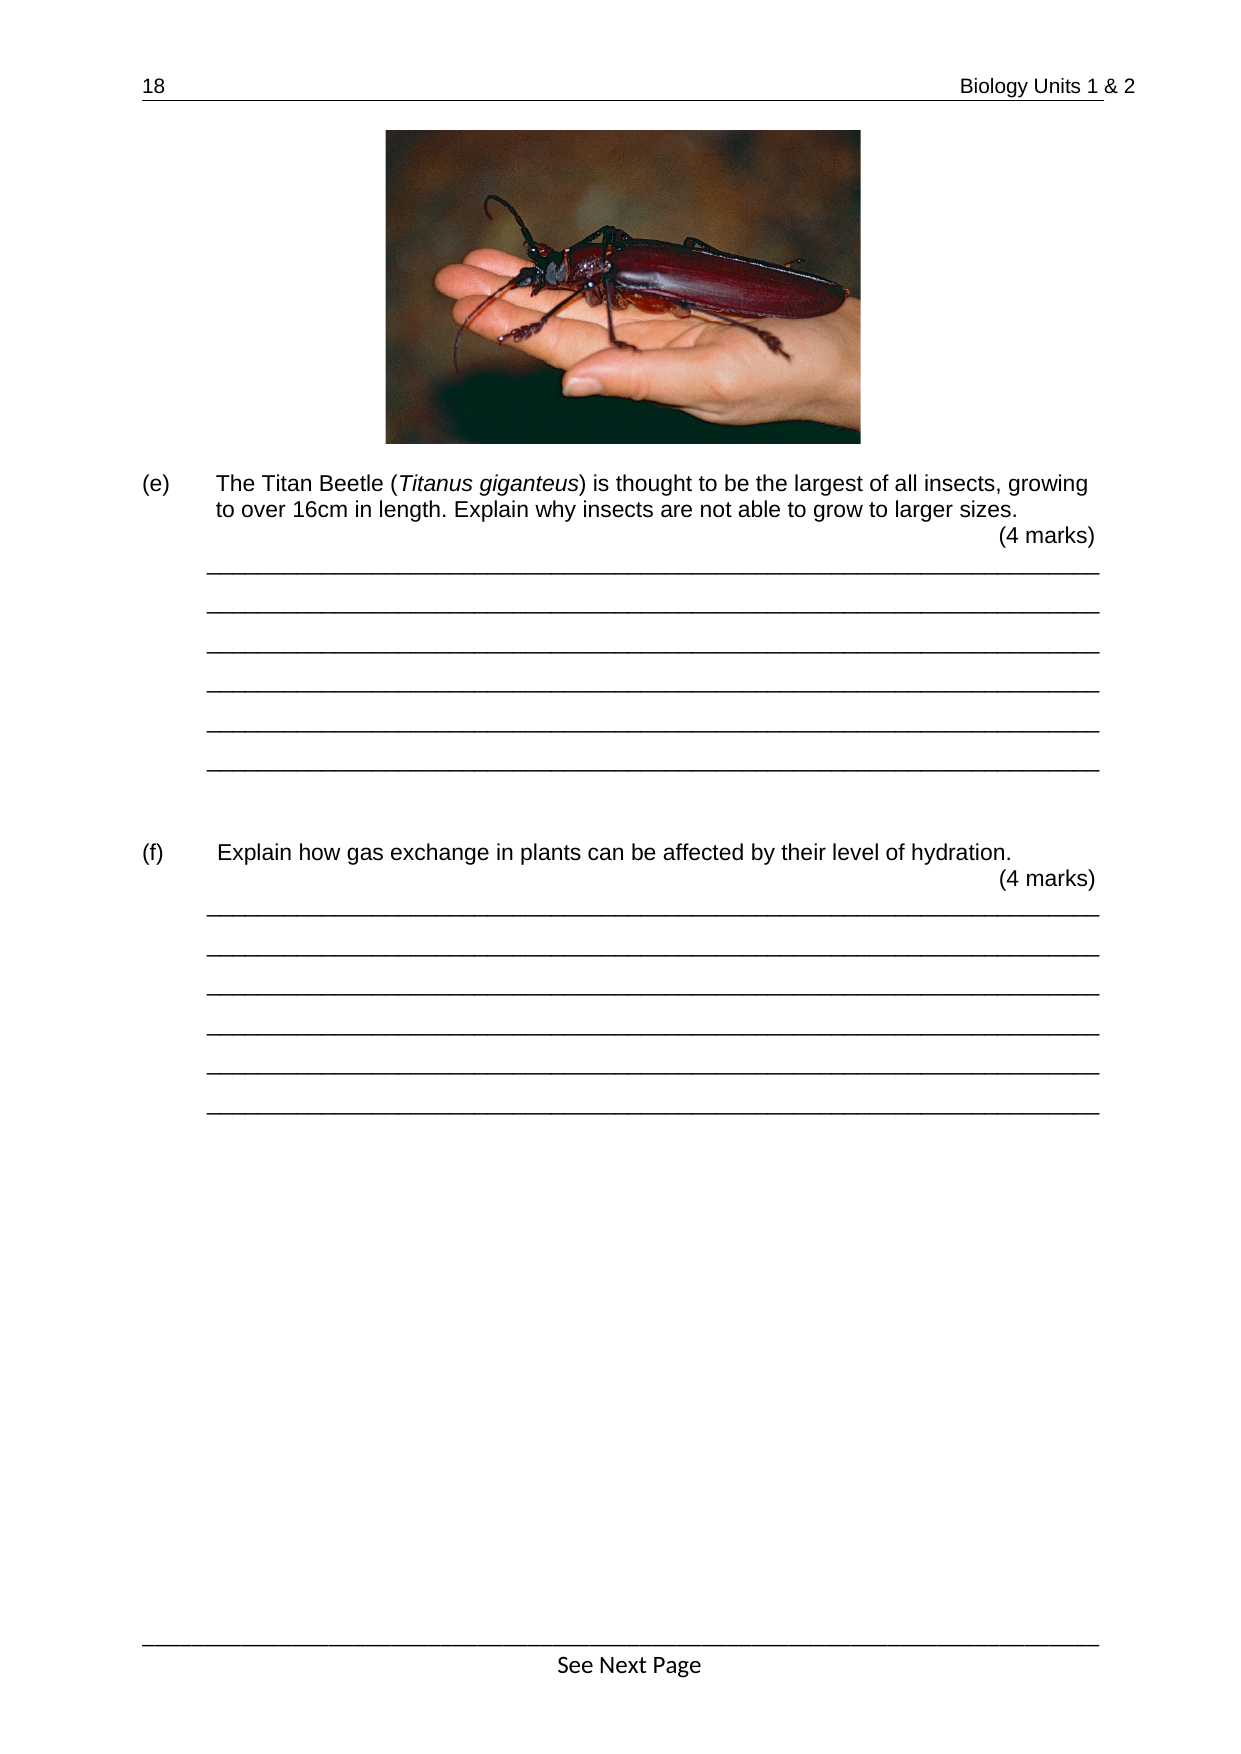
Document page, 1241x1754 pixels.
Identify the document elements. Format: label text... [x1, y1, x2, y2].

text (e) The Titan Beetle (Titanus giganteus) is thought to be the largest of all insects, growing to over 16cm in length. Explain why insects are not able to grow to larger sizes. (4 marks) [142, 470, 1104, 549]
text ____________________________________________________________________________________________________________________________________________________________________________________________________________________________________________________________________________________________________________________________________________________________________________________________________________________________________ [207, 549, 1104, 773]
list (4 marks) [892, 865, 1104, 891]
text ____________________________________________________________________________________________________________________________________________________________________________________________________________________________________________________________________________________________________________________________________________________________________________________________________________________________________ [207, 891, 1104, 1115]
picture [385, 130, 861, 444]
list Explain how gas exchange in plants can be affected by their level of hydration. [142, 838, 1104, 865]
